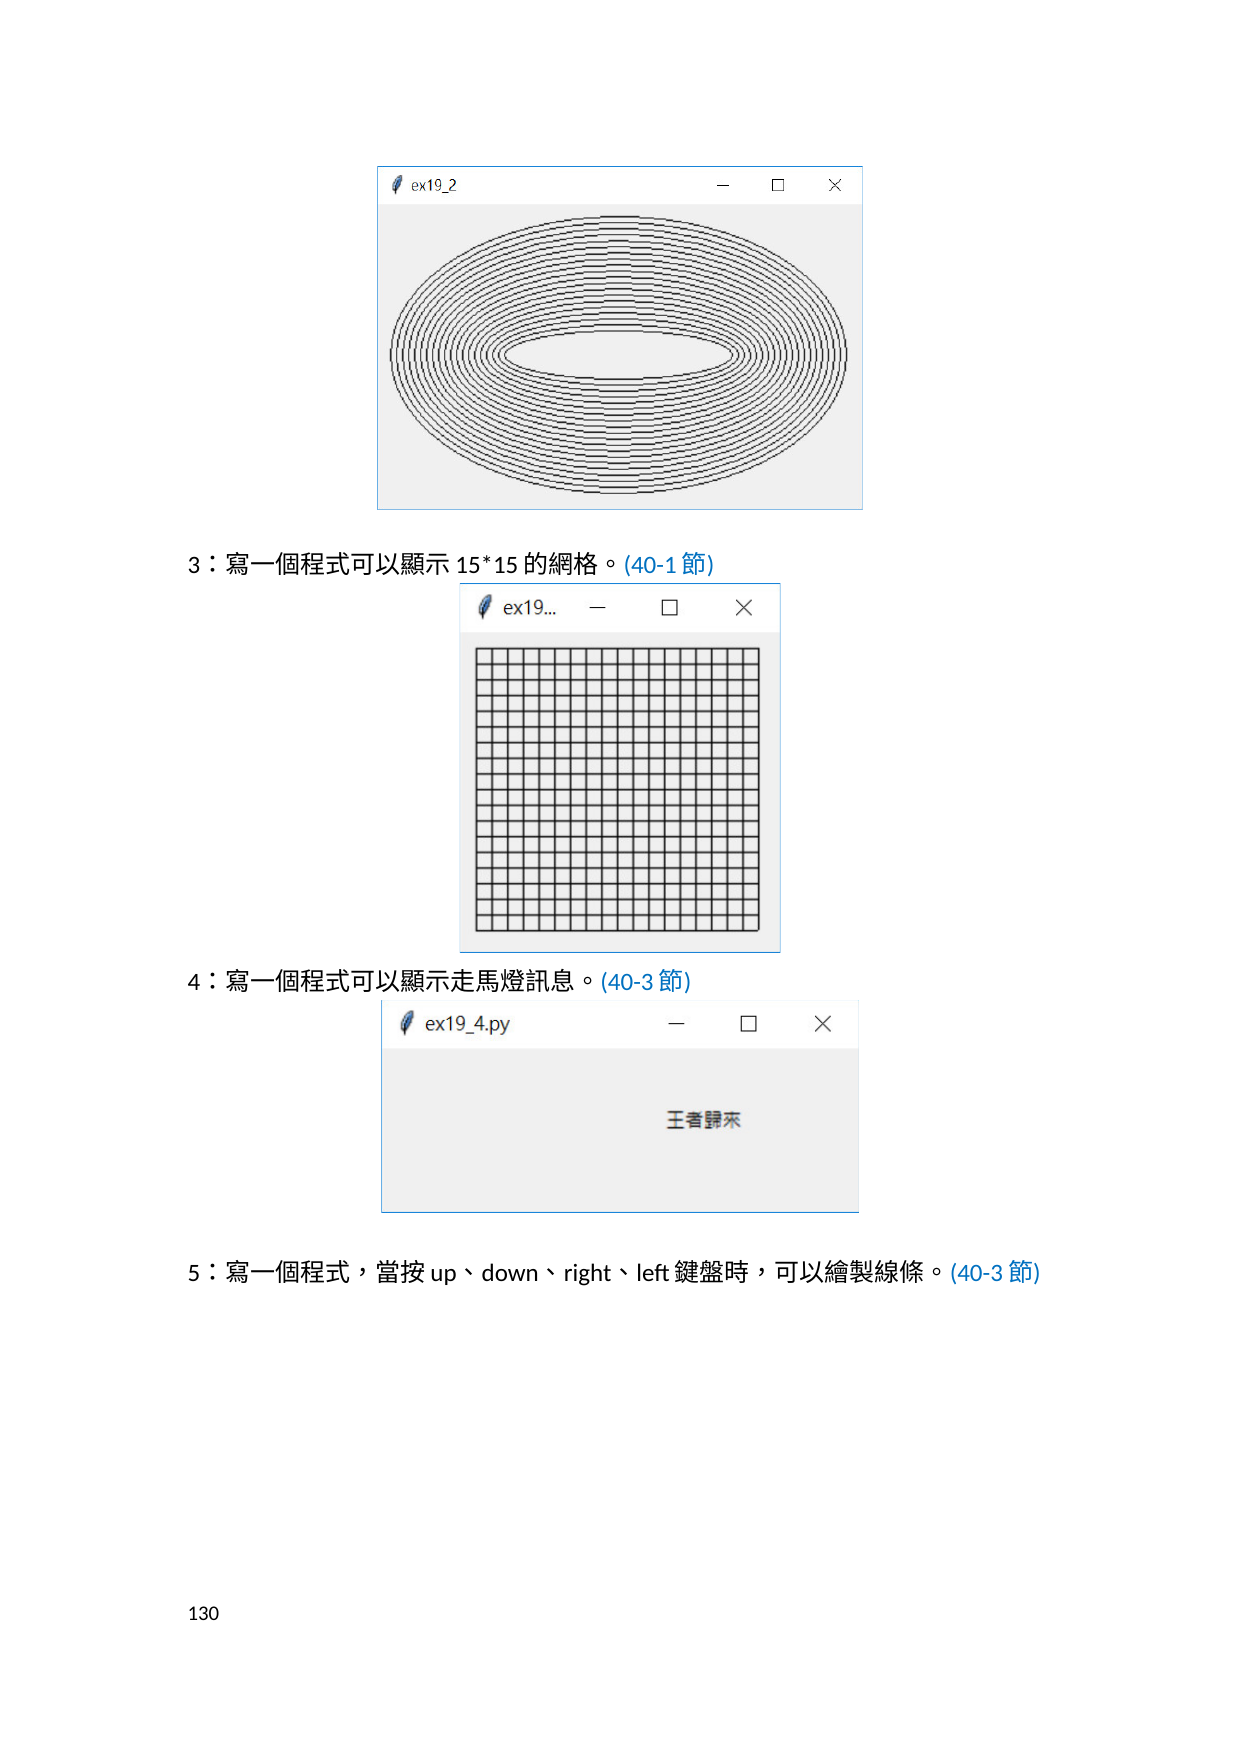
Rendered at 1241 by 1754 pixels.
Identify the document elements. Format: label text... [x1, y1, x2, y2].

text 3：寫一個程式可以顯示15*15的網格。(40-1節) [187, 542, 1053, 583]
picture [381, 1000, 859, 1213]
picture [459, 583, 781, 953]
text 5：寫一個程式，當按up、down、right、left鍵盤時，可以繪製線條。(40-3節) [187, 1250, 1053, 1292]
text 4：寫一個程式可以顯示走馬燈訊息。(40-3節) [187, 958, 1053, 1000]
picture [377, 166, 863, 510]
